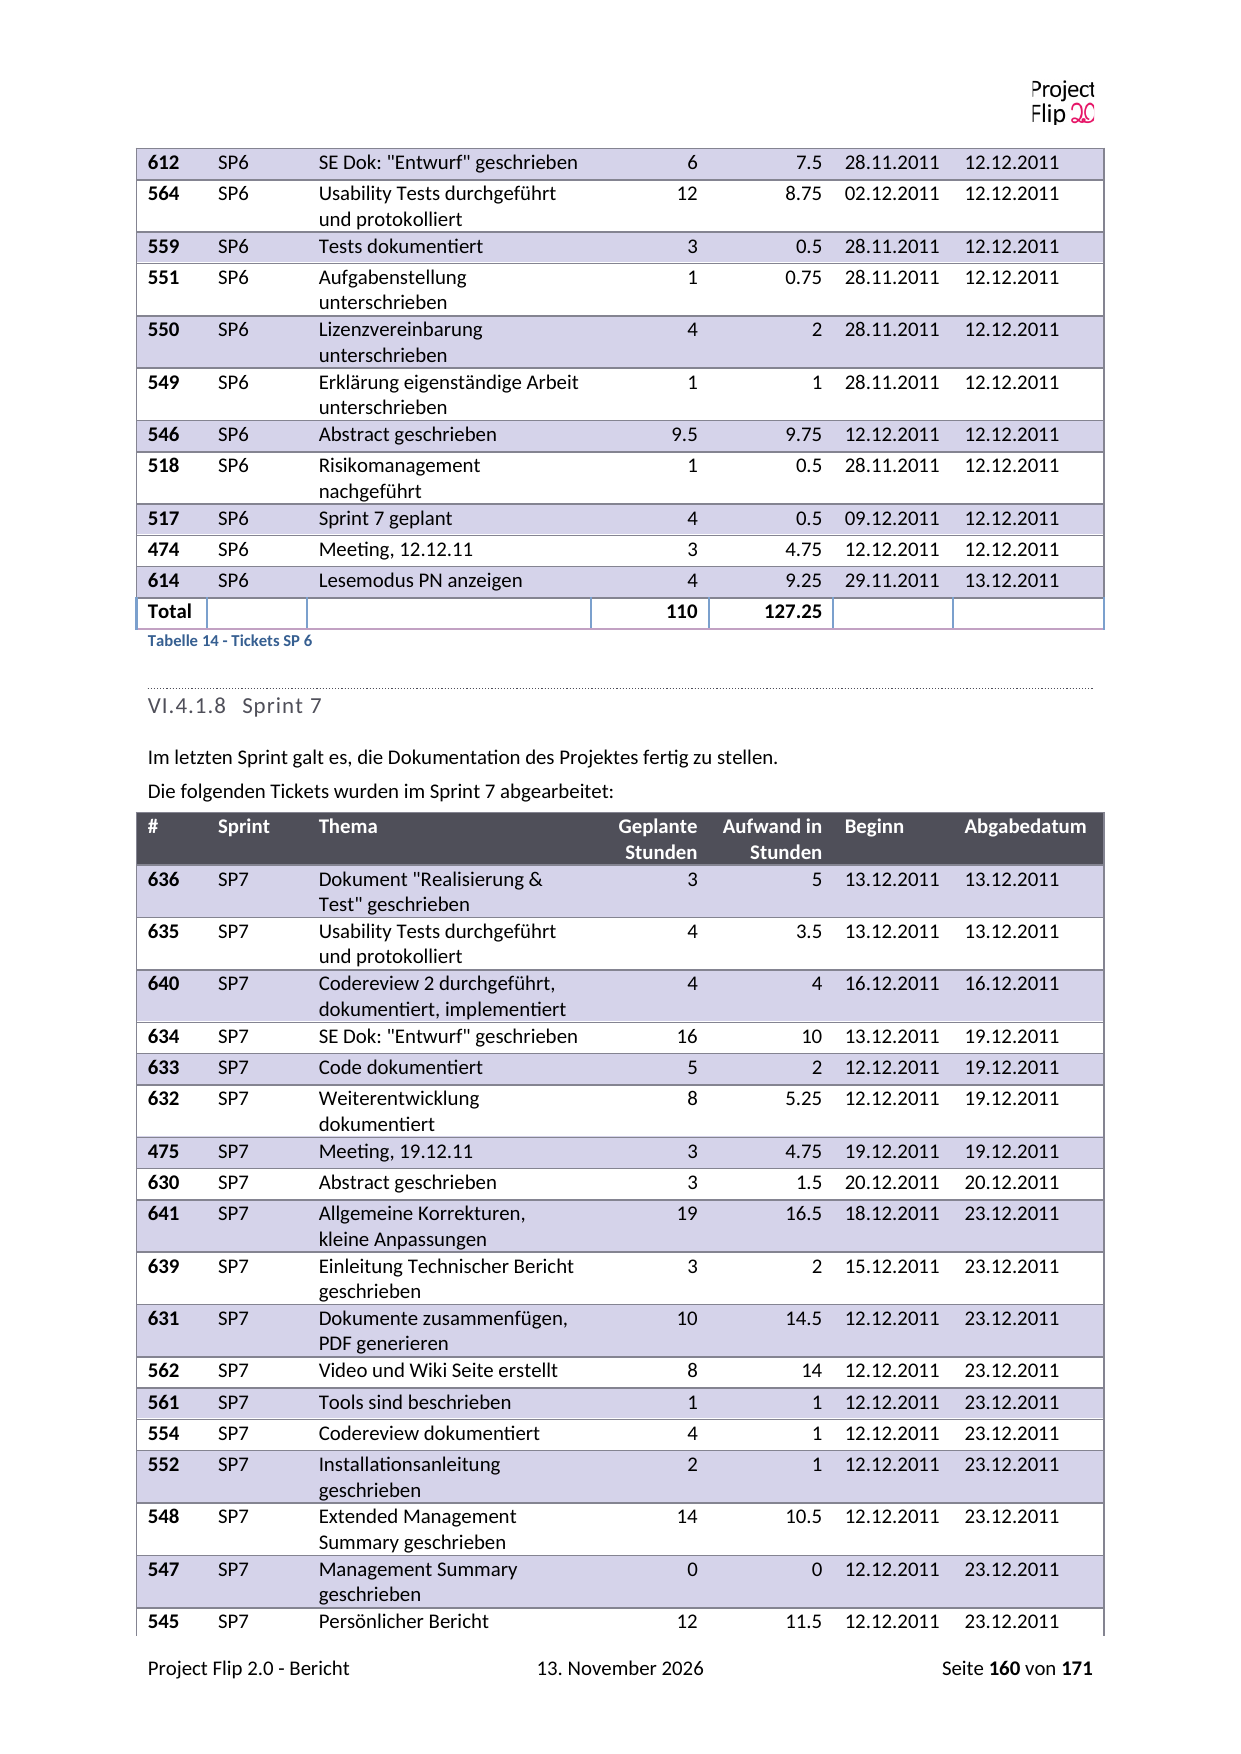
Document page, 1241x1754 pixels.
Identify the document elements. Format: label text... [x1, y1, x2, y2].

picture [1081, 79, 1097, 124]
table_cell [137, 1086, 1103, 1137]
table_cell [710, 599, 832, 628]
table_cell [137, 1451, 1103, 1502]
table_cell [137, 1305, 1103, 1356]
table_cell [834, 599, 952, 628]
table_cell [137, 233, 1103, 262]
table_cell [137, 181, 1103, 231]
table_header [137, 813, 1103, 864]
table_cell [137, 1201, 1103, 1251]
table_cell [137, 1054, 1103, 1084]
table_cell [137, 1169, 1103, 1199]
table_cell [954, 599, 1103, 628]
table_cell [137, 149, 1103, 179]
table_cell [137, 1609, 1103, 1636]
subtitle Sprint 7 [148, 688, 1093, 719]
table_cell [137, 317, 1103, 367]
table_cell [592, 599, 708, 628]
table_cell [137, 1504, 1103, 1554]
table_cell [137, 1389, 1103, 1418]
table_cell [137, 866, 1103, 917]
text Die folgenden Tickets wurden im Sprint 7 abgearbeitet: [148, 778, 1093, 803]
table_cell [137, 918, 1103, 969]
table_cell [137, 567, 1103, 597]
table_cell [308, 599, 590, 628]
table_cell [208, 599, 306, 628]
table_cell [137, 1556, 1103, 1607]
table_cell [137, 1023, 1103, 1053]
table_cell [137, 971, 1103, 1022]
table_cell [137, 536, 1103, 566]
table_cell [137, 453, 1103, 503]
text Im letzten Sprint galt es, die Dokumentation des Projektes fertig zu stellen. [148, 744, 1093, 770]
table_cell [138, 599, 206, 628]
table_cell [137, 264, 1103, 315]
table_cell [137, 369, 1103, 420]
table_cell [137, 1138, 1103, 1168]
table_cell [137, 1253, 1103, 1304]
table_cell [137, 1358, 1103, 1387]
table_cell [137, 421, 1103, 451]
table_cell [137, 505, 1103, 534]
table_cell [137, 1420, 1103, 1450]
